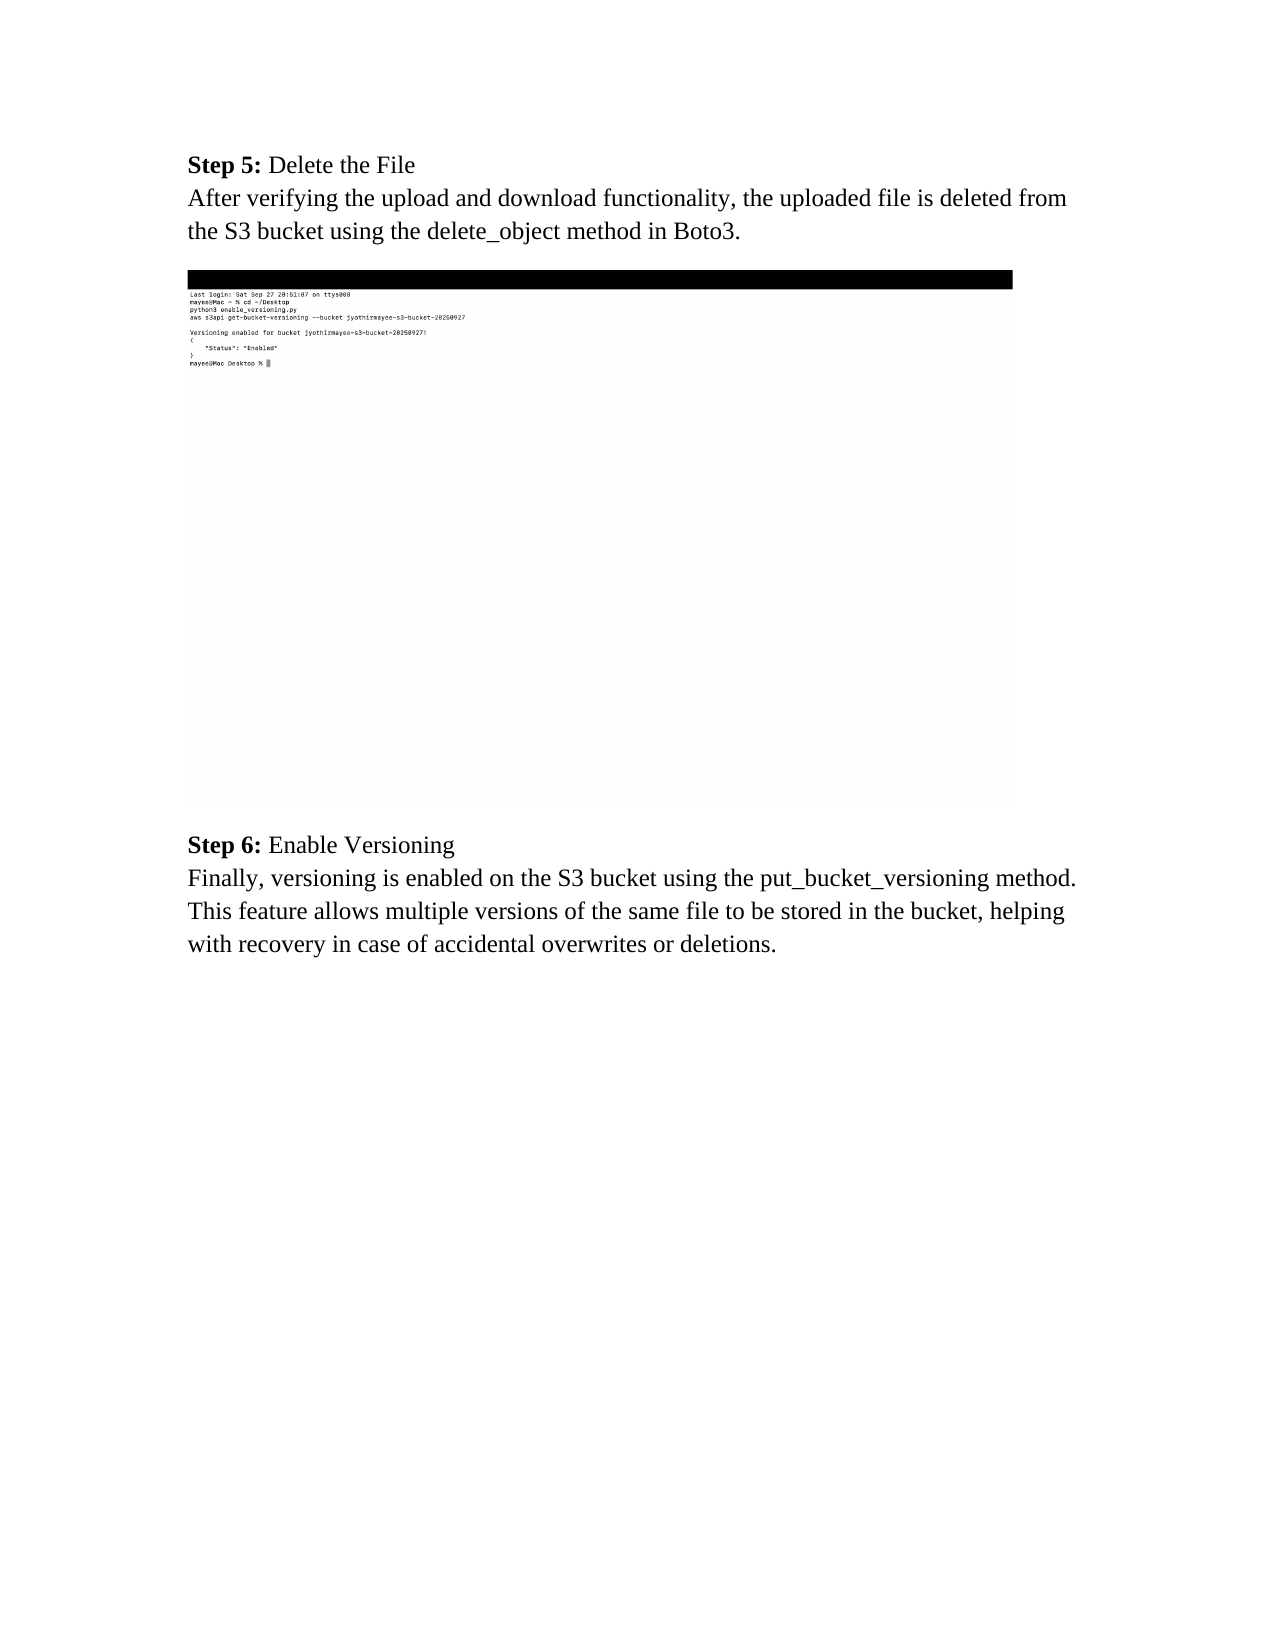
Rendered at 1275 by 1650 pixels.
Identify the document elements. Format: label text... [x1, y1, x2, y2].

subtitle Step 5: Delete the File [187, 150, 1087, 179]
text Finally, versioning is enabled on the S3 bucket using the put_bucket_versioning method. This feature allows multiple versions of the same file to be stored in the bucket, helping with recovery in case of accidental overwrites or deletions. [187, 863, 1087, 958]
picture [187, 270, 1013, 806]
text After verifying the upload and download functionality, the uploaded file is deleted from the S3 bucket using the delete_object method in Boto3. [187, 183, 1087, 245]
subtitle Step 6: Enable Versioning [187, 830, 1087, 859]
